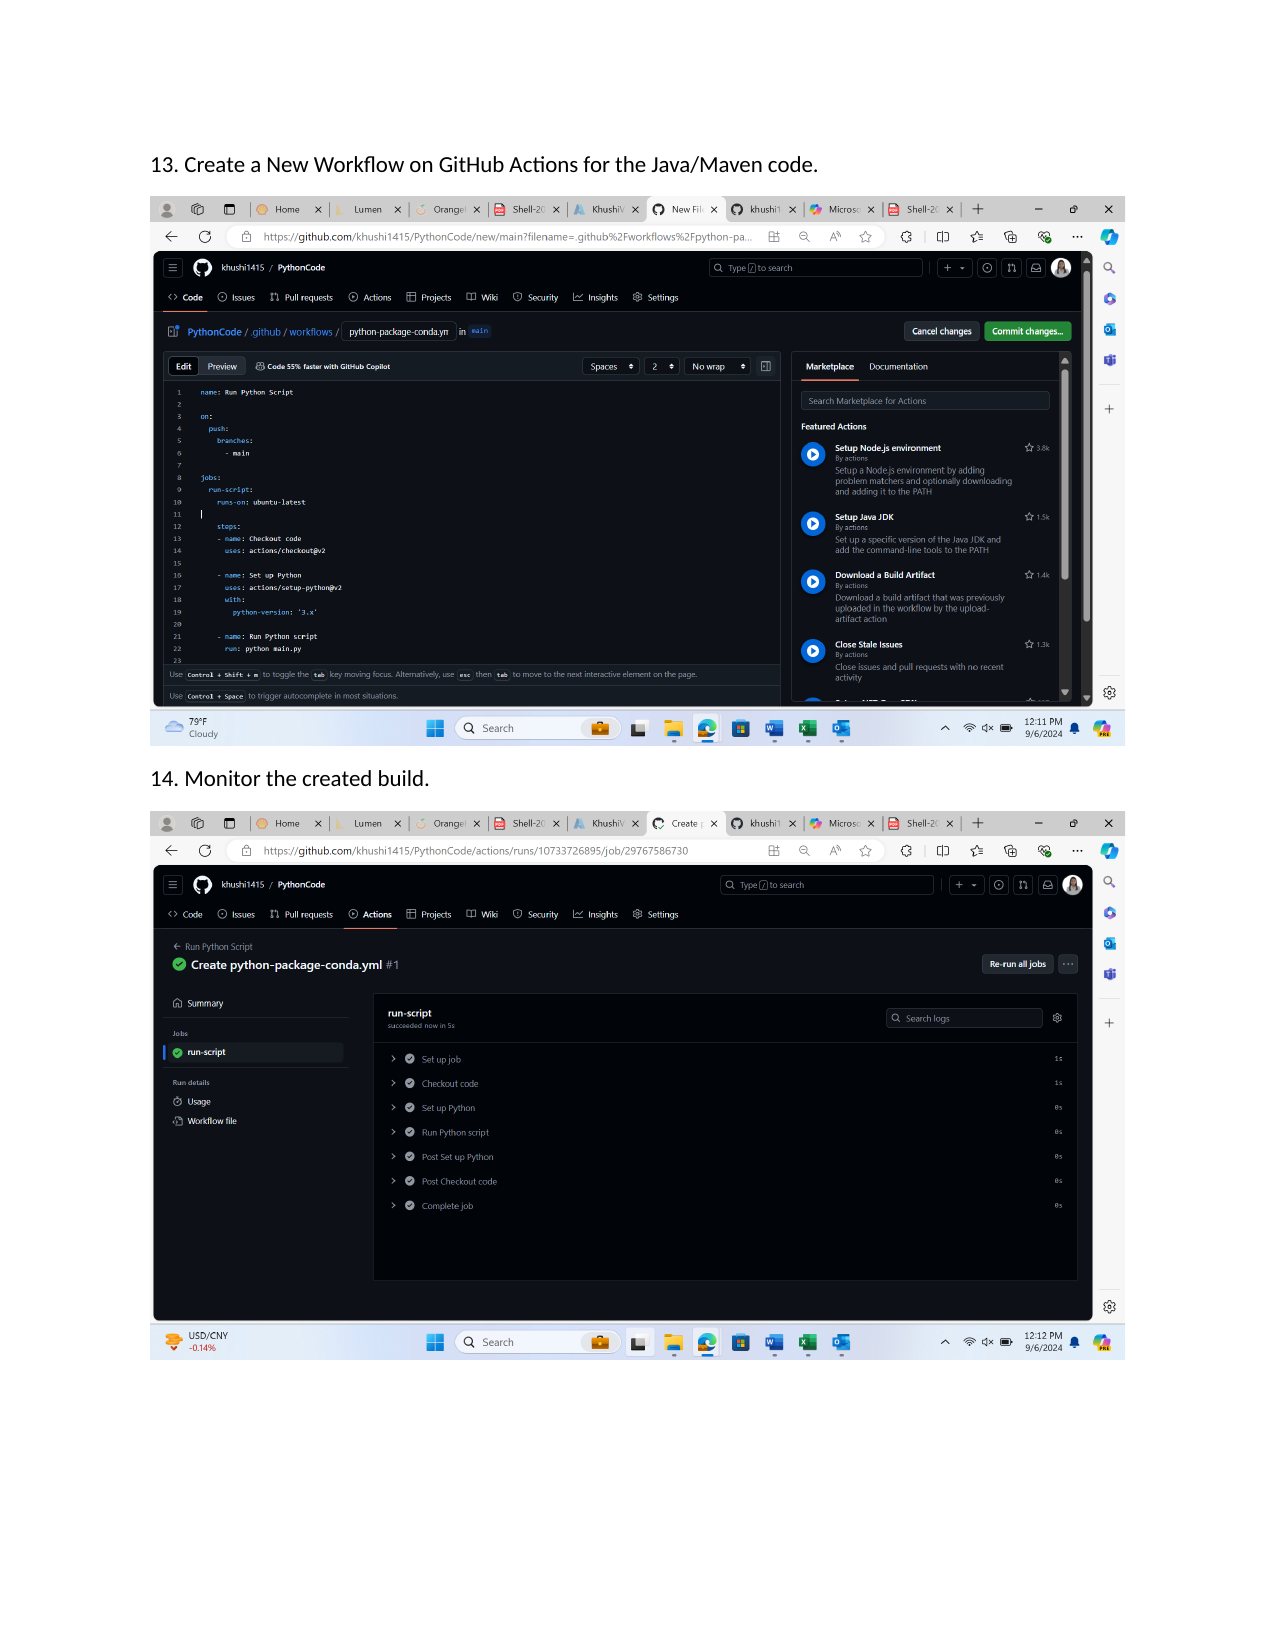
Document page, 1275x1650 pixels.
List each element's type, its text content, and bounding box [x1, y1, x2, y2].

text 13. Create a New Workflow on GitHub Actions for the Java/Maven code. [150, 150, 1125, 178]
picture [150, 811, 1125, 1360]
picture [150, 196, 1125, 746]
text 14. Monitor the created build. [150, 764, 1125, 792]
